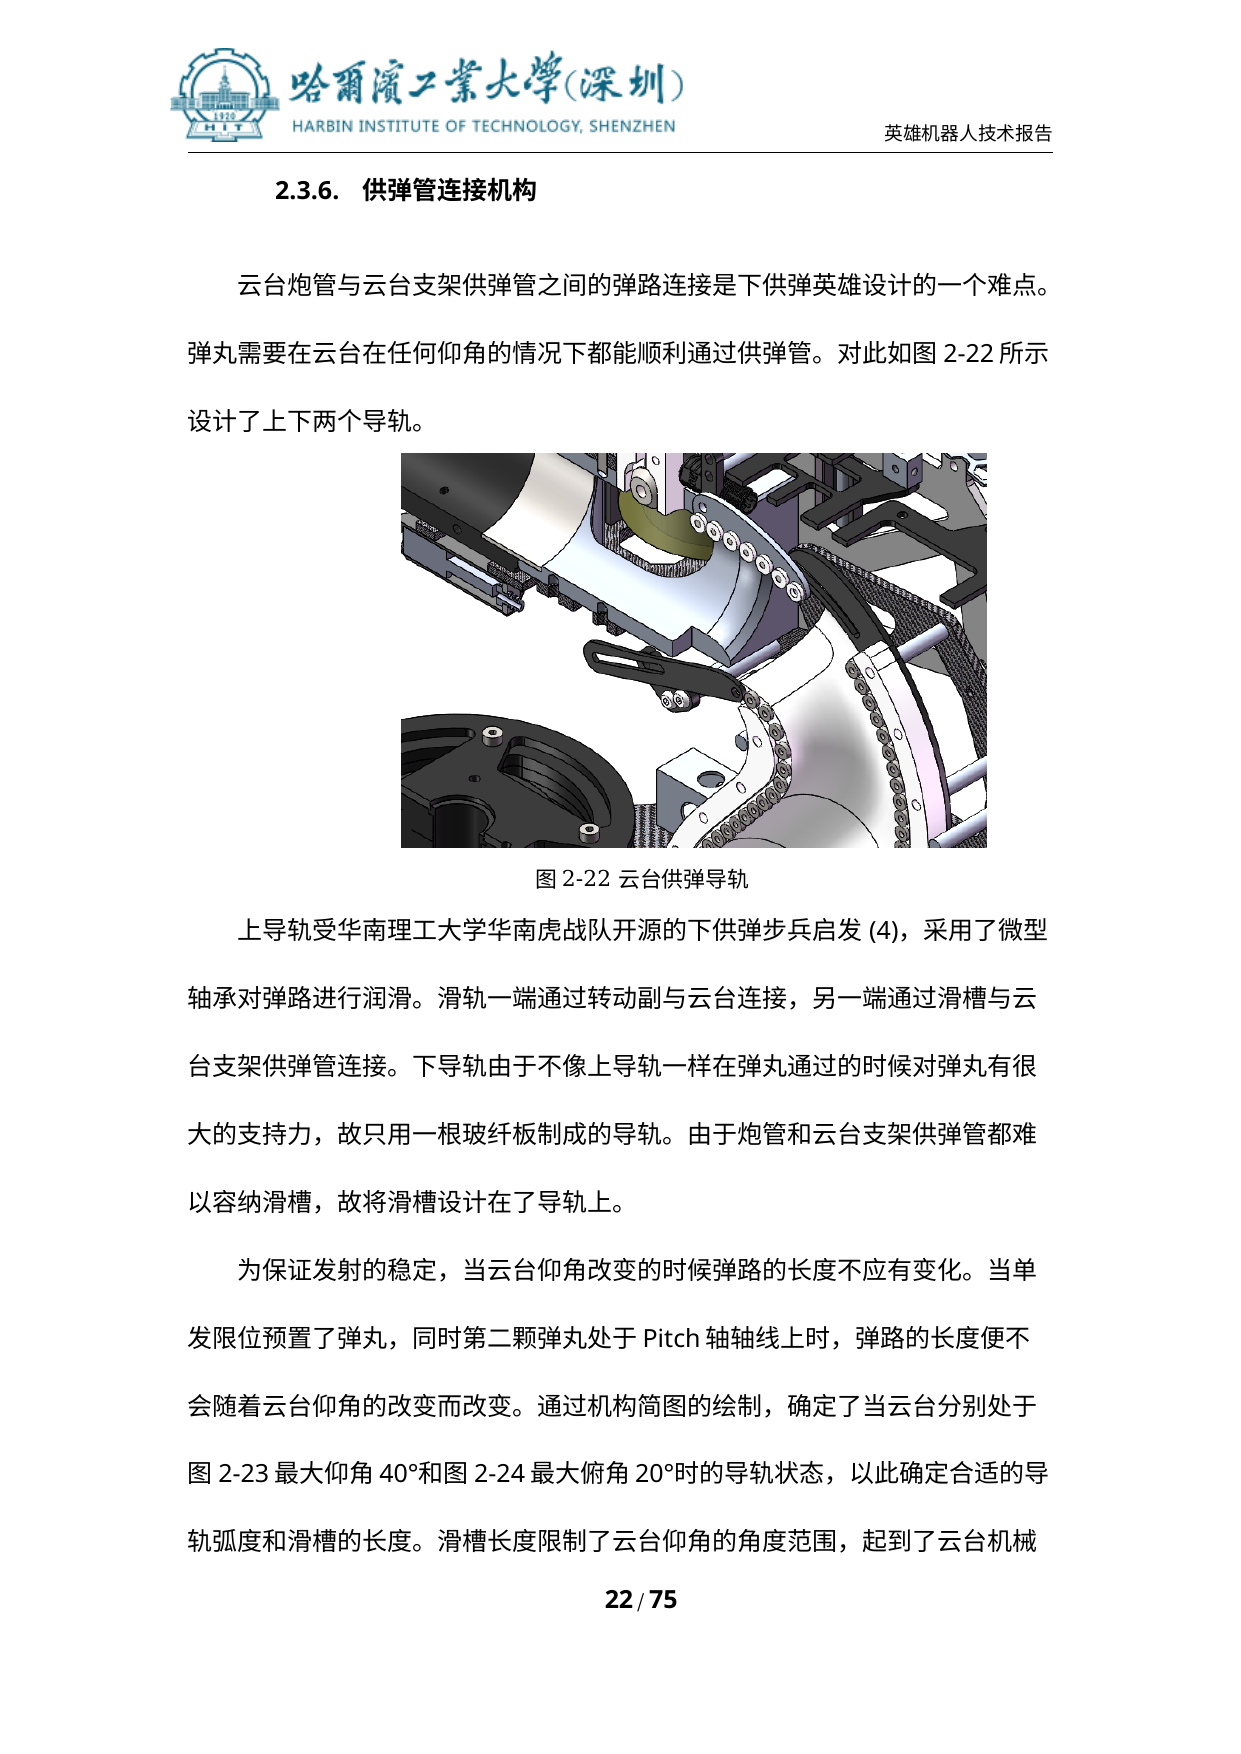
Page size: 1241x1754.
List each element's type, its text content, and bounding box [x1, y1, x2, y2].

text 上导轨受华南理工大学华南虎战队开源的下供弹步兵启发，采用了微型轴承对弹路进行润滑。滑轨一端通过转动副与云台连接，另一端通过滑槽与云台支架供弹管连接。下导轨由于不像上导轨一样在弹丸通过的时候对弹丸有很大的支持力，故只用一根玻纤板制成的导轨。由于炮管和云台支架供弹管都难以容纳滑槽，故将滑槽设计在了导轨上。 [187, 895, 1053, 1234]
picture [401, 453, 987, 848]
picture [170, 48, 683, 142]
subtitle 供弹管连接机构 [275, 154, 1053, 222]
